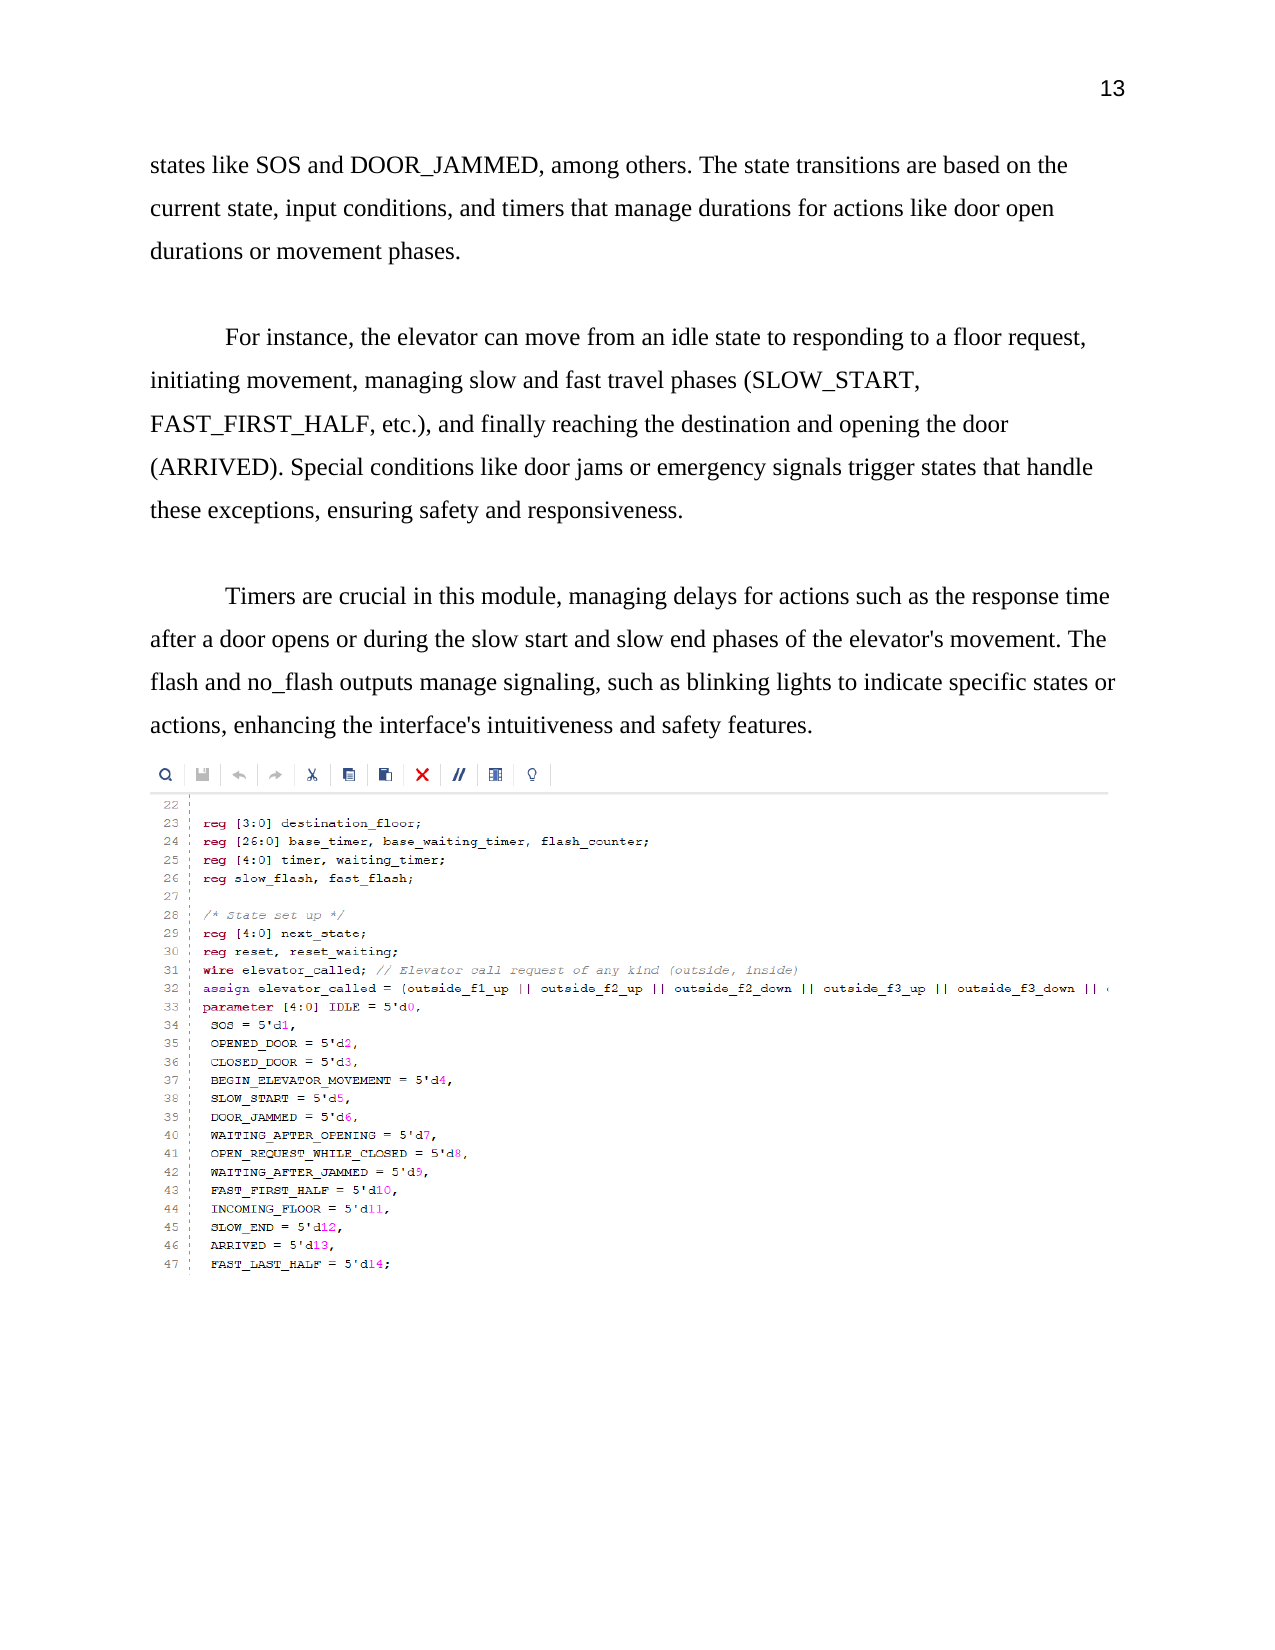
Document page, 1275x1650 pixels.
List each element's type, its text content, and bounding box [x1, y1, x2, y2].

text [150, 150, 1125, 265]
text For instance, the elevator can move from an idle state to responding to a floor request, initiating movement, managing slow and fast travel phases (SLOW_START, FAST_FIRST_HALF, etc.), and finally reaching the destination and opening the door (ARRIVED). Special conditions like door jams or emergency signals trigger states that handle these exceptions, ensuring safety and responsiveness. [150, 322, 1125, 524]
text Timers are crucial in this module, managing delays for actions such as the response time after a door opens or during the slow start and slow end phases of the elevator's movement. The flash and no_flash outputs manage signaling, such as blinking lights to indicate specific states or actions, enhancing the interface's intuitiveness and safety features. [150, 581, 1125, 739]
picture [150, 753, 1109, 1275]
